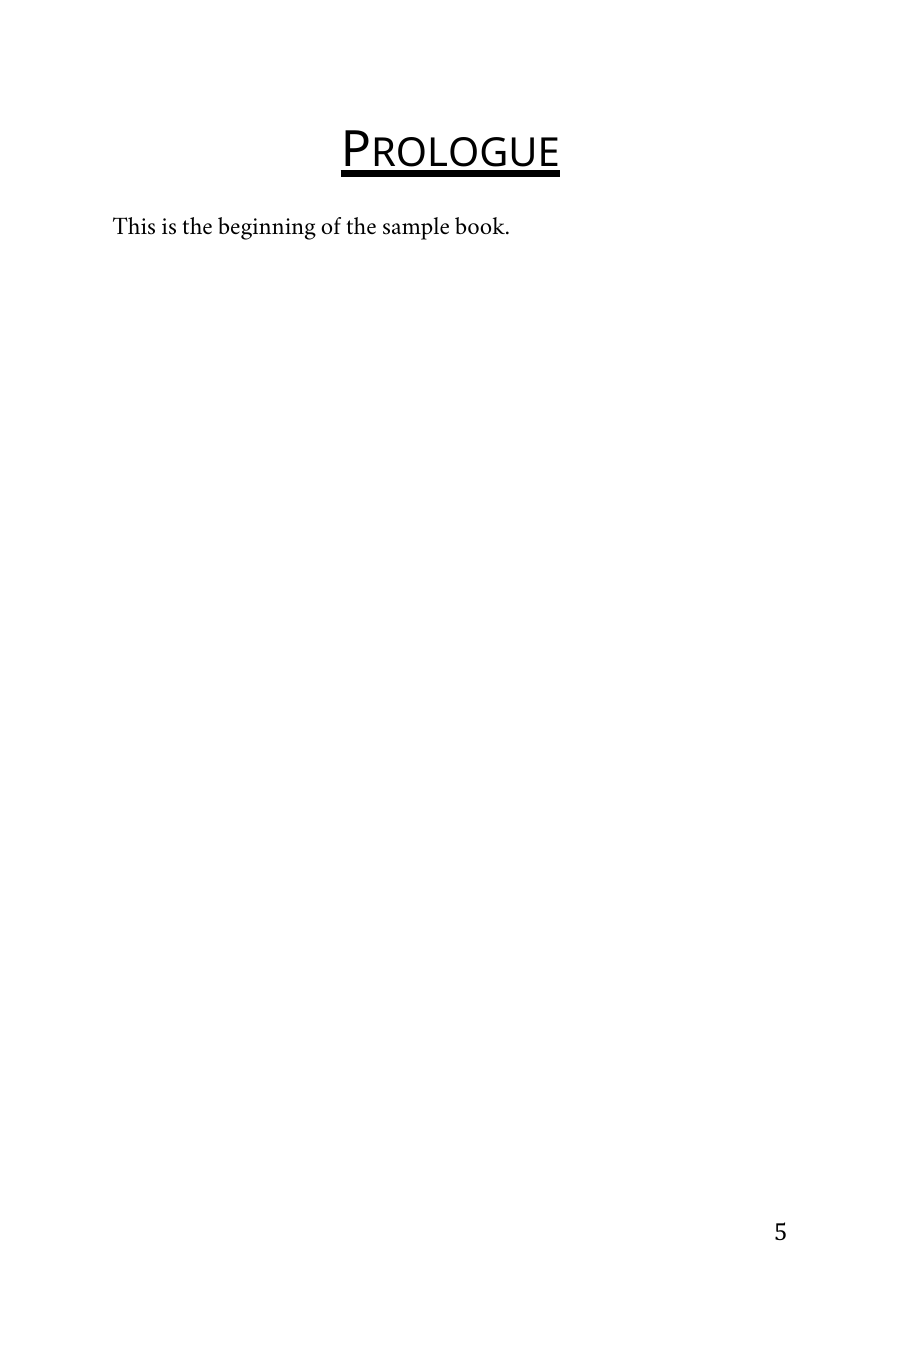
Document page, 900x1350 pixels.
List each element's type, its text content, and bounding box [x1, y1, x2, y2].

text This is the beginning of the sample book. [112, 210, 787, 242]
subtitle Prologue [112, 112, 787, 181]
